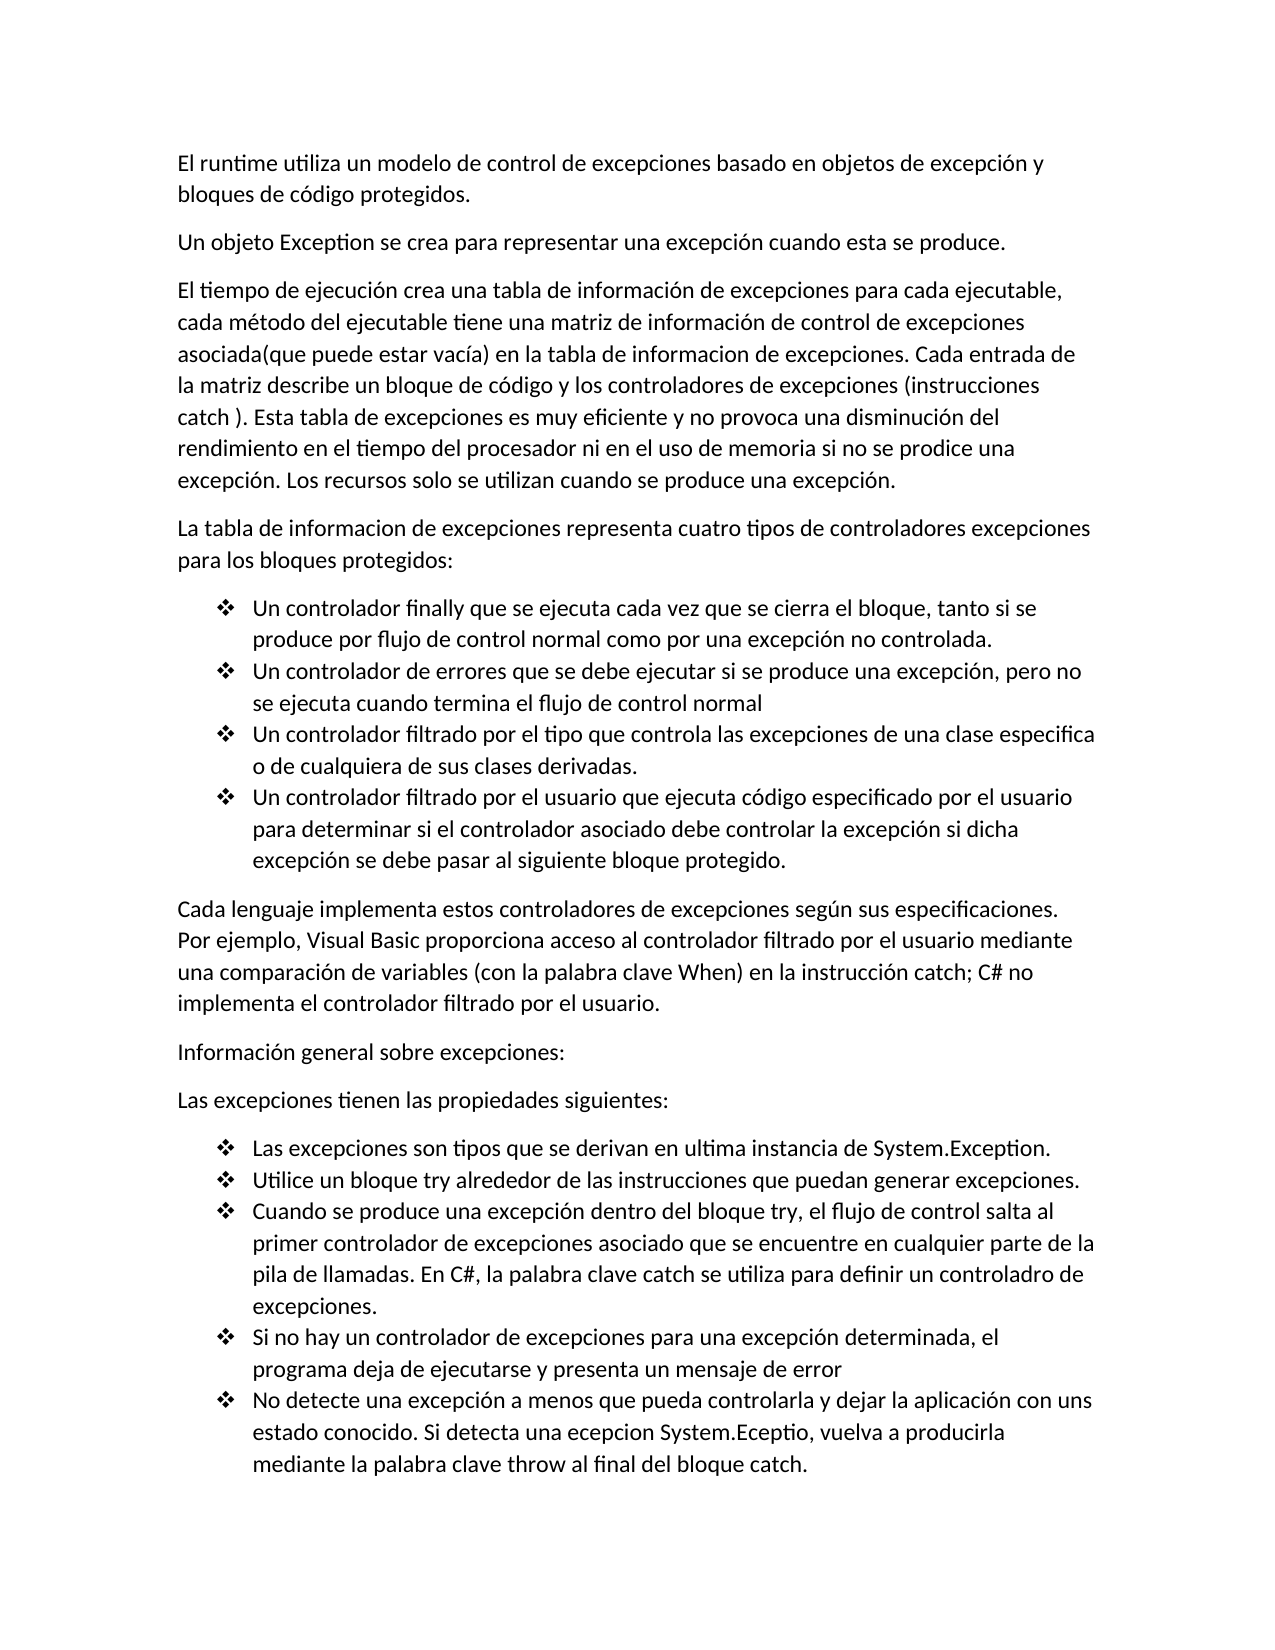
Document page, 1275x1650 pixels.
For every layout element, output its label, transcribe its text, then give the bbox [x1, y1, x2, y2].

text Las excepciones tienen las propiedades siguientes: [177, 1085, 1098, 1114]
list Un controlador filtrado por el usuario que ejecuta código especificado por el usuario para determinar si el controlador asociado debe controlar la excepción si dicha excepción se debe pasar al siguiente bloque protegido. [215, 782, 1098, 875]
list Utilice un bloque try alrededor de las instrucciones que puedan generar excepciones. [215, 1165, 1098, 1194]
list No detecte una excepción a menos que pueda controlarla y dejar la aplicación con uns estado conocido. Si detecta una ecepcion System.Eceptio, vuelva a producirla mediante la palabra clave throw al final del bloque catch. [215, 1386, 1098, 1478]
text Un objeto Exception se crea para representar una excepción cuando esta se produce. [177, 227, 1098, 257]
text El tiempo de ejecución crea una tabla de información de excepciones para cada ejecutable, cada método del ejecutable tiene una matriz de información de control de excepciones asociada(que puede estar vacía) en la tabla de informacion de excepciones. Cada entrada de la matriz describe un bloque de código y los controladores de excepciones (instrucciones catch ). Esta tabla de excepciones es muy eficiente y no provoca una disminución del rendimiento en el tiempo del procesador ni en el uso de memoria si no se prodice una excepción. Los recursos solo se utilizan cuando se produce una excepción. [177, 276, 1098, 494]
list Las excepciones son tipos que se derivan en ultima instancia de System.Exception. [215, 1133, 1098, 1162]
text Información general sobre excepciones: [177, 1037, 1098, 1066]
list Cuando se produce una excepción dentro del bloque try, el flujo de control salta al primer controlador de excepciones asociado que se encuentre en cualquier parte de la pila de llamadas. En C#, la palabra clave catch se utiliza para definir un controladro de excepciones. [215, 1196, 1098, 1320]
list Un controlador filtrado por el tipo que controla las excepciones de una clase especifica o de cualquiera de sus clases derivadas. [215, 719, 1098, 780]
text El runtime utiliza un modelo de control de excepciones basado en objetos de excepción y bloques de código protegidos. [177, 148, 1098, 208]
text La tabla de informacion de excepciones representa cuatro tipos de controladores excepciones para los bloques protegidos: [177, 513, 1098, 574]
text Cada lenguaje implementa estos controladores de excepciones según sus especificaciones. Por ejemplo, Visual Basic proporciona acceso al controlador filtrado por el usuario mediante una comparación de variables (con la palabra clave When) en la instrucción catch; C# no implementa el controlador filtrado por el usuario. [177, 894, 1098, 1018]
list Si no hay un controlador de excepciones para una excepción determinada, el programa deja de ejecutarse y presenta un mensaje de error [215, 1322, 1098, 1383]
list Un controlador de errores que se debe ejecutar si se produce una excepción, pero no se ejecuta cuando termina el flujo de control normal [215, 656, 1098, 717]
list Un controlador finally que se ejecuta cada vez que se cierra el bloque, tanto si se produce por flujo de control normal como por una excepción no controlada. [215, 593, 1098, 654]
